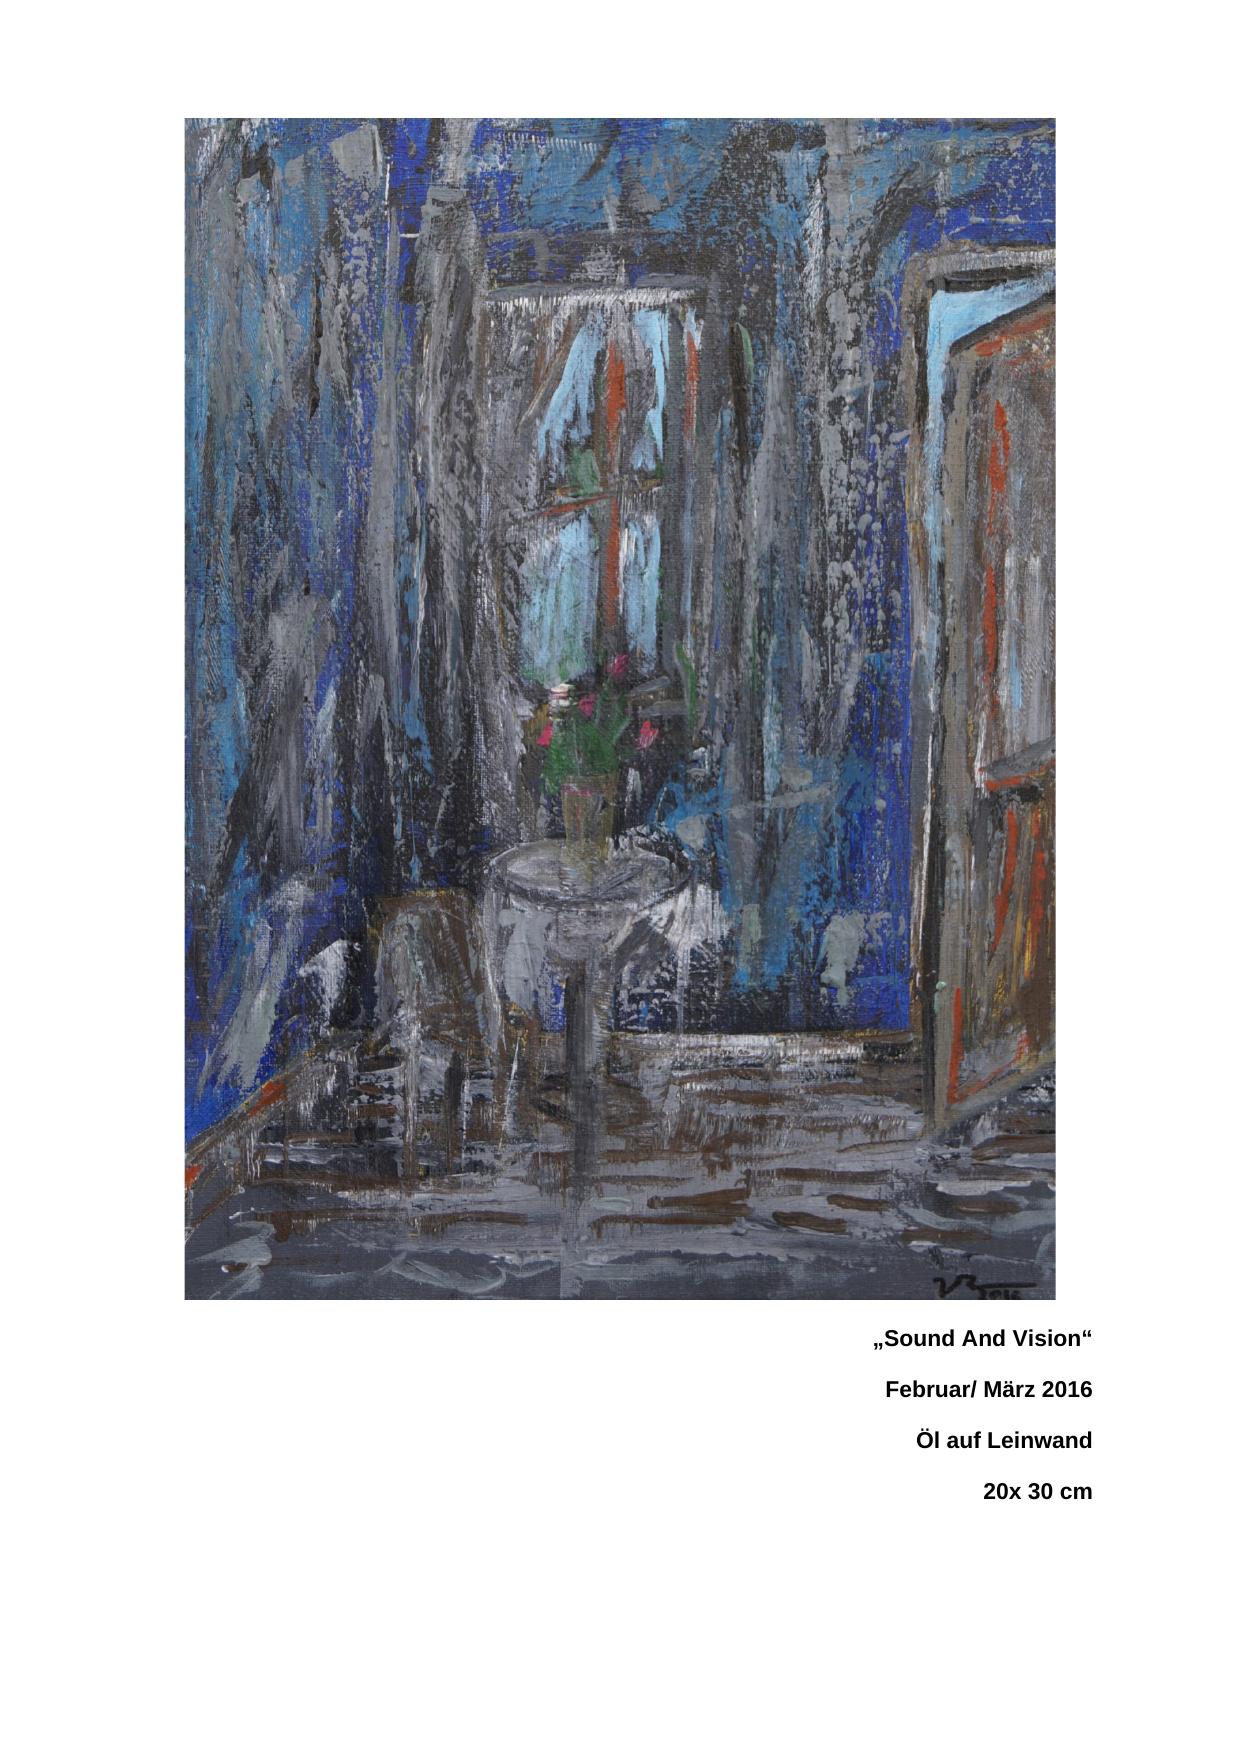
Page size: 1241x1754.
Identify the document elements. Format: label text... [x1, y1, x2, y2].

text Februar/ März 2016 [148, 1376, 1093, 1402]
text Öl auf Leinwand [148, 1427, 1093, 1453]
text „Sound And Vision“ [148, 1325, 1093, 1351]
picture [184, 118, 1056, 1300]
text 20x 30 cm [148, 1478, 1093, 1504]
